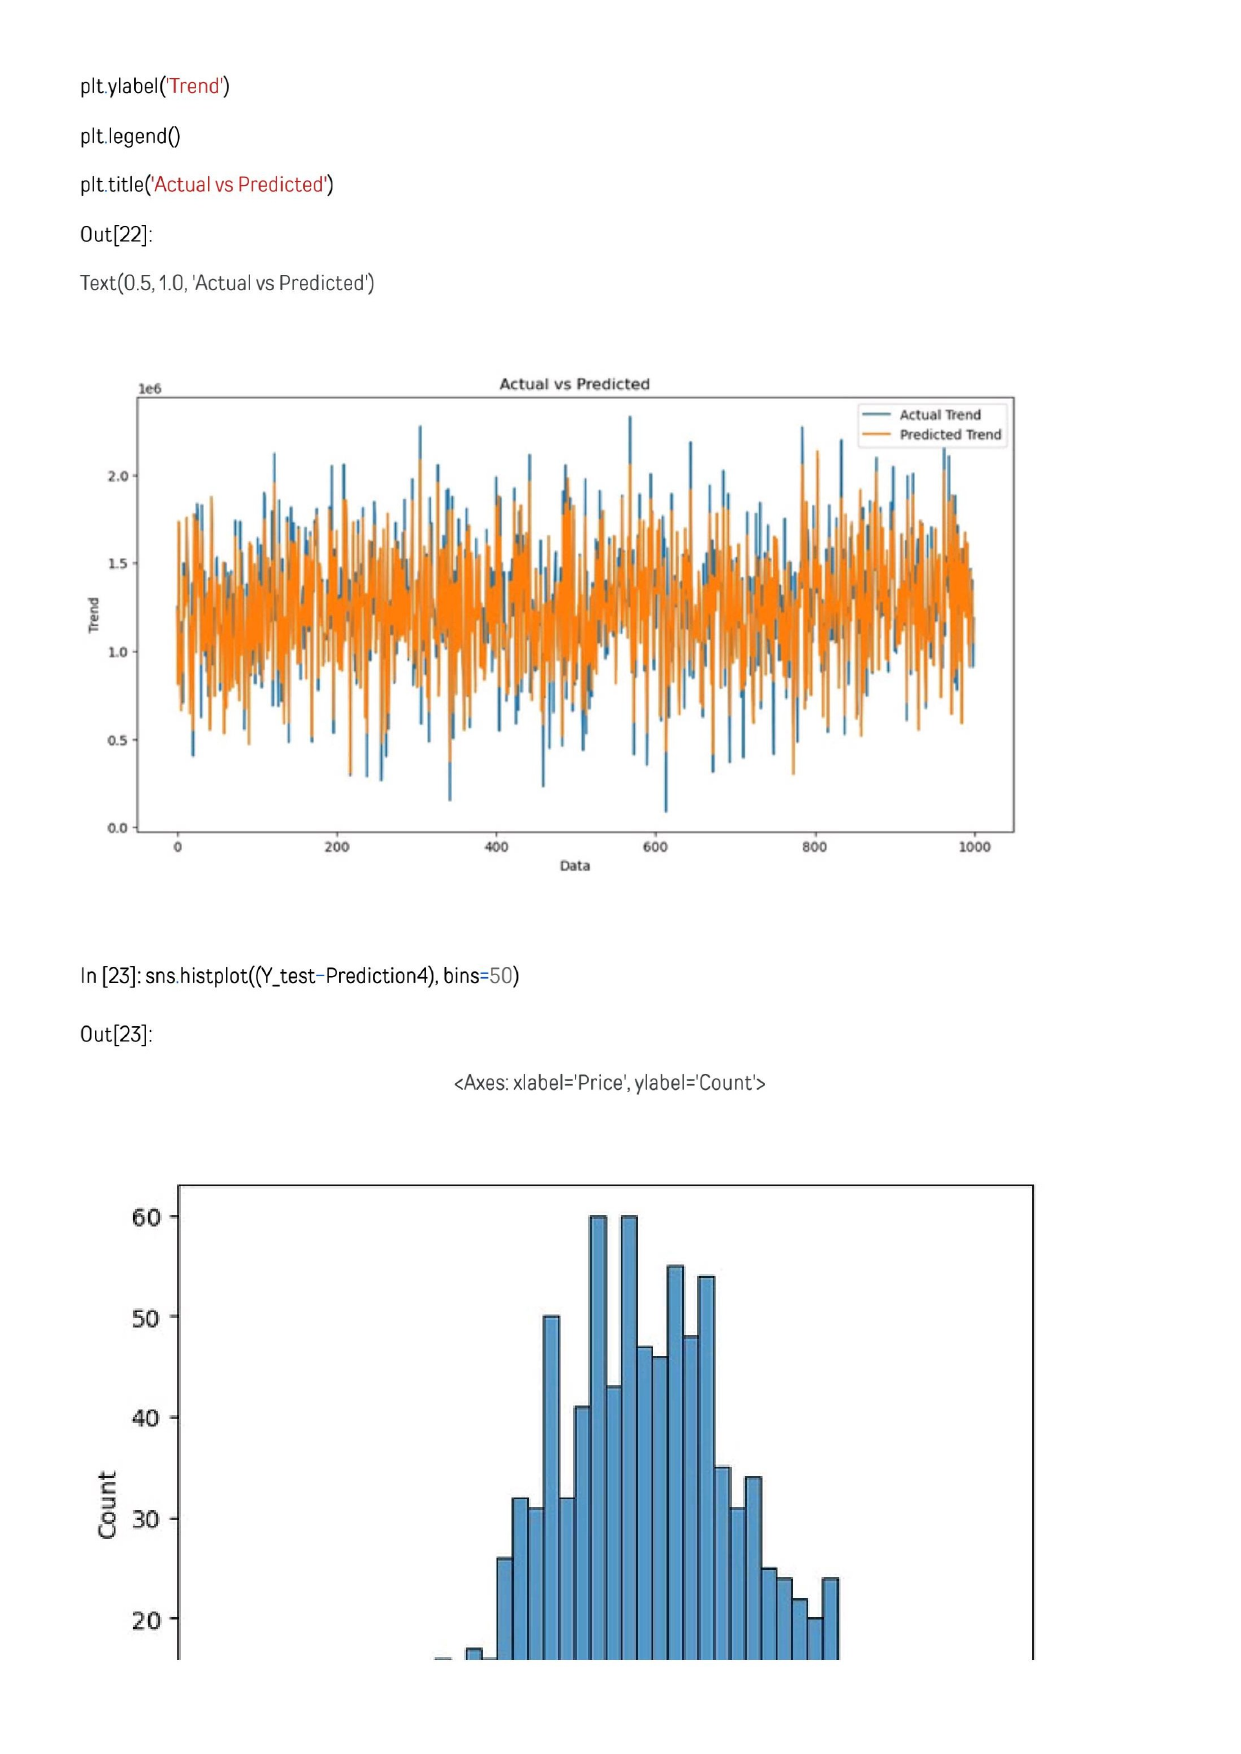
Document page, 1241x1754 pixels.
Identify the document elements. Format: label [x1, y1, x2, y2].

picture [77, 72, 1045, 1667]
